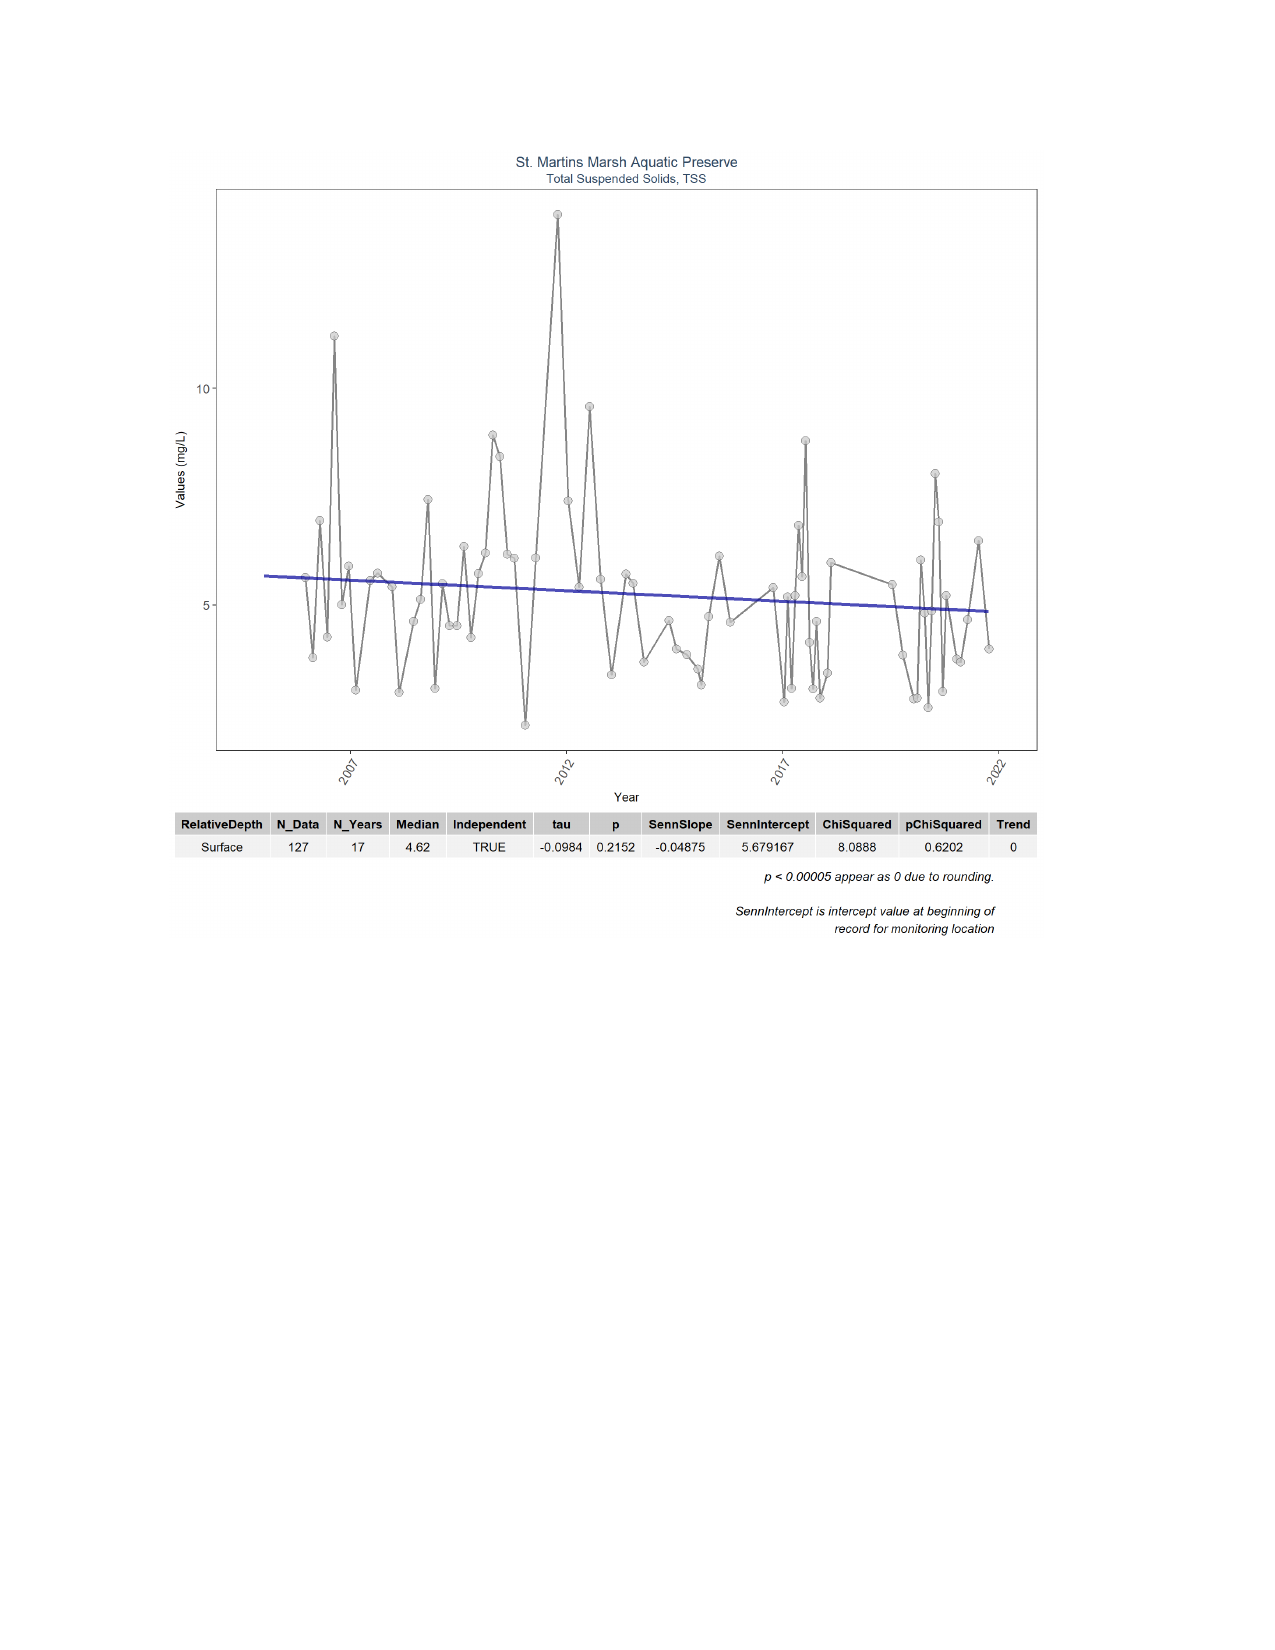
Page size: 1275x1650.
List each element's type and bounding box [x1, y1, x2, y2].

picture [168, 150, 1044, 938]
